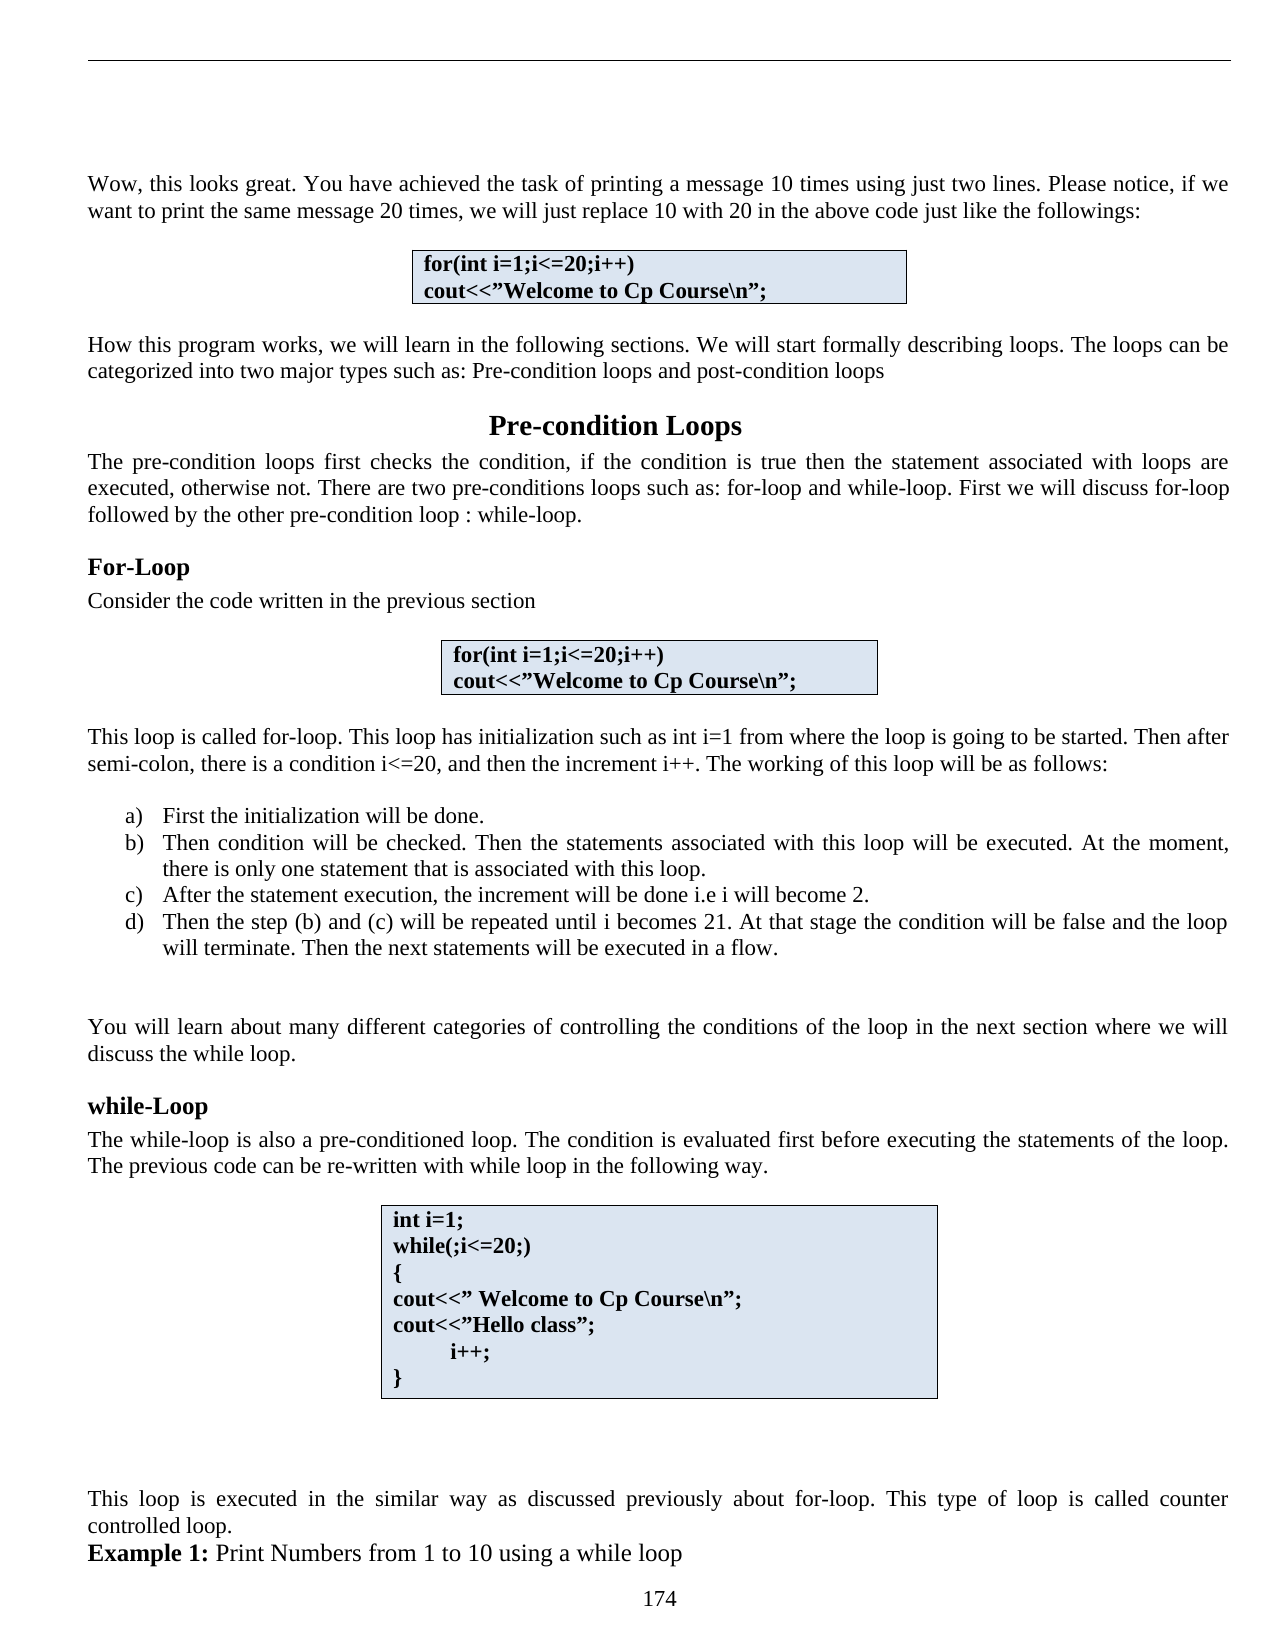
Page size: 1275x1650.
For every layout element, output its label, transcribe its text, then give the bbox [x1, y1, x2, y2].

list Then the step (b) and (c) will be repeated until i becomes 21. At that stage the condition will be false and the loop will terminate. Then the next statements will be executed in a flow. [125, 908, 1231, 961]
text Example 1: Print Numbers from 1 to 10 using a while loop [87, 1538, 1231, 1567]
subtitle For-Loop [87, 552, 1231, 581]
table_header int i=1; while(;i<=20;) { cout<<” Welcome to Cp Course\n”; cout<<”Hello class”; i++; } [382, 1206, 937, 1398]
list After the statement execution, the increment will be done i.e i will become 2. [125, 882, 1231, 908]
list First the initialization will be done. [125, 802, 1231, 829]
text The while-loop is also a pre-conditioned loop. The condition is evaluated first before executing the statements of the loop. The previous code can be re-written with while loop in the following way. [87, 1126, 1231, 1179]
text This loop is called for-loop. This loop has initialization such as int i=1 from where the loop is going to be started. Then after semi-colon, there is a condition i<=20, and then the increment i++. The working of this loop will be as follows: [87, 723, 1231, 776]
subtitle Pre-condition Loops [87, 408, 1143, 442]
text You will learn about many different categories of controlling the conditions of the loop in the next section where we will discuss the while loop. [87, 1013, 1231, 1066]
table_header for(int i=1;i<=20;i++) cout<<”Welcome to Cp Course\n”; [413, 251, 906, 303]
text Consider the code written in the previous section [87, 587, 1231, 613]
text How this program works, we will learn in the following sections. We will start formally describing loops. The loops can be categorized into two major types such as: Pre-condition loops and post-condition loops [87, 331, 1231, 383]
subtitle while-Loop [87, 1091, 1231, 1120]
list Then condition will be checked. Then the statements associated with this loop will be executed. At the moment, there is only one statement that is associated with this loop. [125, 829, 1231, 882]
text This loop is executed in the similar way as discussed previously about for-loop. This type of loop is called counter controlled loop. [87, 1485, 1231, 1538]
text The pre-condition loops first checks the condition, if the condition is true then the statement associated with loops are executed, otherwise not. There are two pre-conditions loops such as: for-loop and while-loop. First we will discuss for-loop followed by the other pre-condition loop : while-loop. [87, 448, 1231, 527]
text Wow, this looks great. You have achieved the task of printing a message 10 times using just two lines. Please notice, if we want to print the same message 20 times, we will just replace 10 with 20 in the above code just like the followings: [87, 170, 1231, 223]
table_header for(int i=1;i<=20;i++) cout<<”Welcome to Cp Course\n”; [442, 641, 877, 694]
